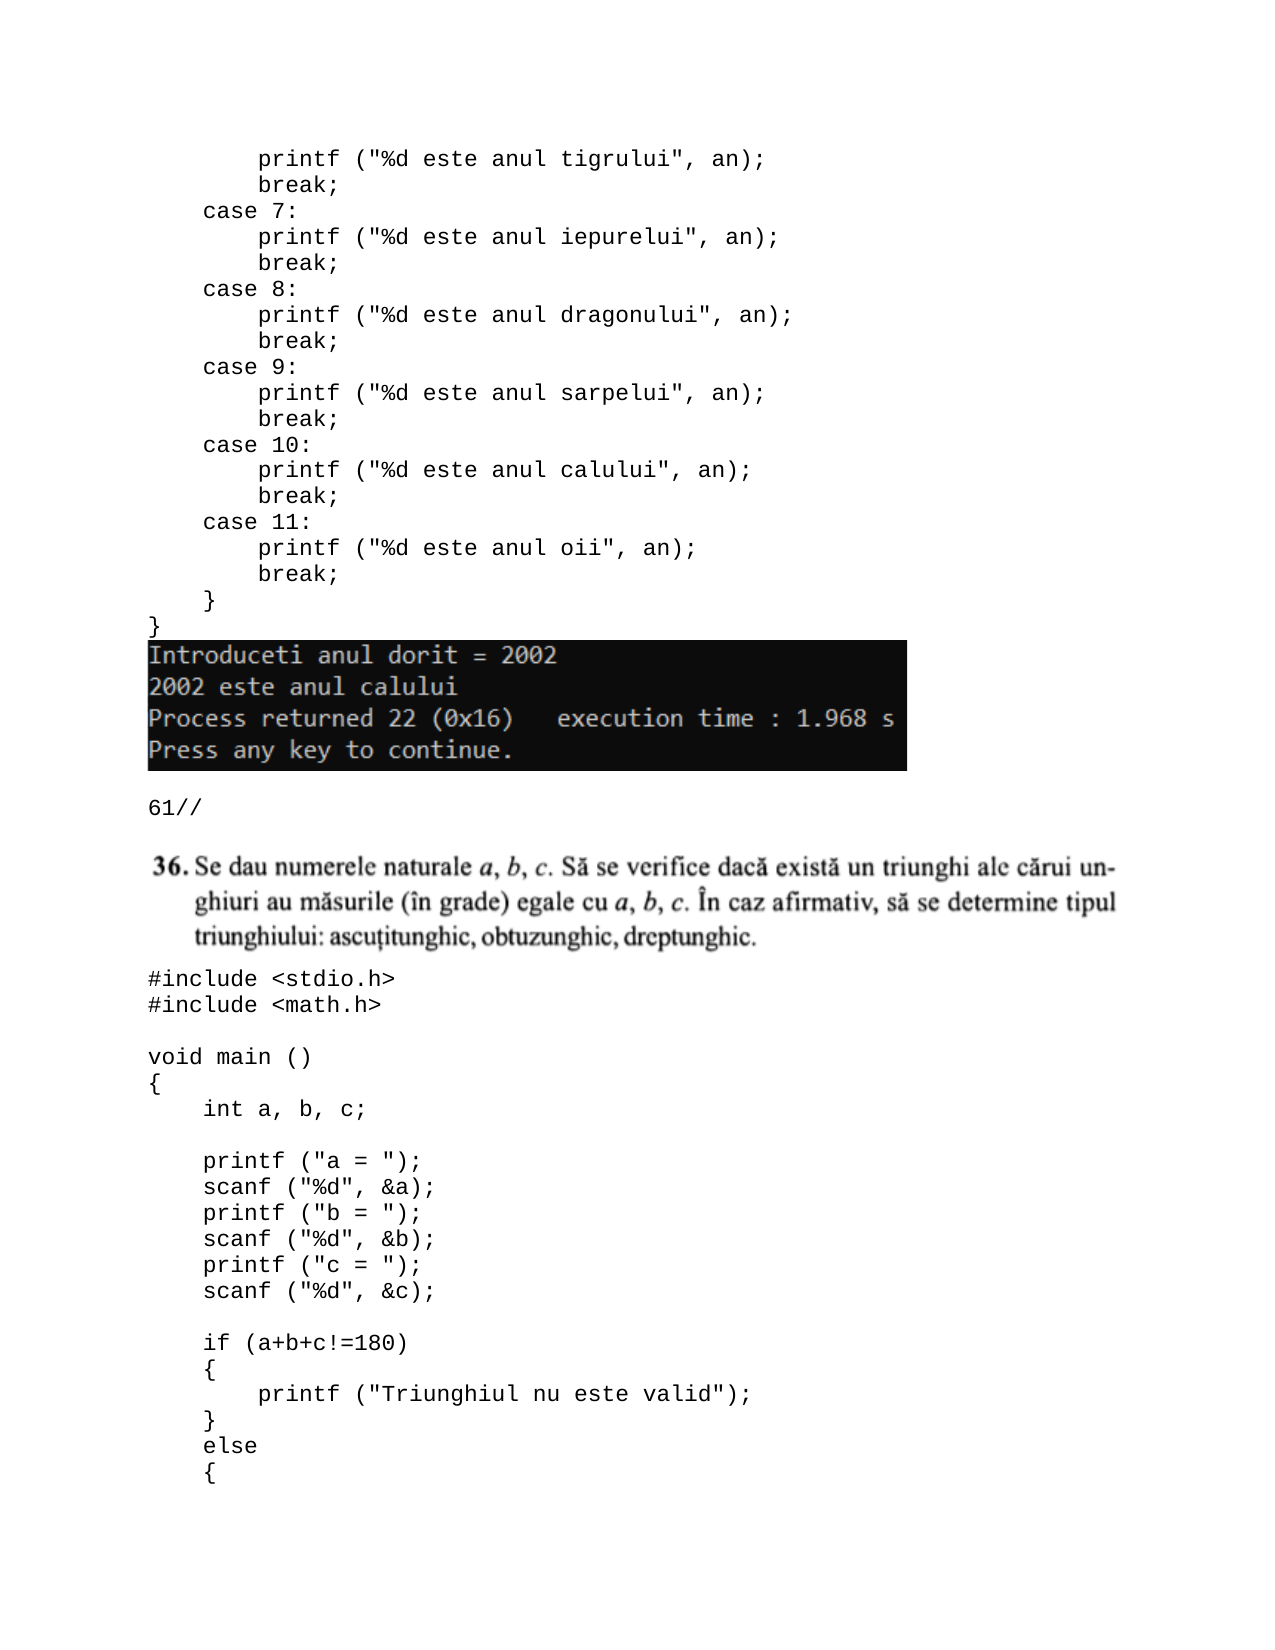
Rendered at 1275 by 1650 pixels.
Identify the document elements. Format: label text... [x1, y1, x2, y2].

text break; [148, 563, 1127, 588]
text scanf ("%d", &b); [148, 1227, 1127, 1253]
text printf ("%d este anul calului", an); [148, 459, 1127, 485]
text break; [148, 407, 1127, 433]
text printf ("a = "); [148, 1149, 1127, 1175]
text case 8: [148, 277, 1127, 303]
text case 7: [148, 199, 1127, 225]
text } [148, 1409, 1127, 1435]
text printf ("b = "); [148, 1201, 1127, 1227]
text printf ("%d este anul oii", an); [148, 537, 1127, 563]
text printf ("%d este anul tigrului", an); [148, 148, 1127, 173]
text case 10: [148, 433, 1127, 459]
text printf ("%d este anul dragonului", an); [148, 303, 1127, 329]
text case 11: [148, 511, 1127, 537]
text printf ("Triunghiul nu este valid"); [148, 1383, 1127, 1409]
picture [147, 640, 908, 771]
text 61// [148, 796, 1127, 822]
text scanf ("%d", &a); [148, 1175, 1127, 1201]
text if (a+b+c!=180) [148, 1331, 1127, 1357]
text scanf ("%d", &c); [148, 1279, 1127, 1305]
text break; [148, 251, 1127, 277]
text void main () [148, 1046, 1127, 1072]
text { [148, 1072, 1127, 1097]
text case 9: [148, 355, 1127, 381]
text printf ("c = "); [148, 1253, 1127, 1279]
text else [148, 1435, 1127, 1461]
picture [147, 847, 1128, 968]
text break; [148, 173, 1127, 199]
text break; [148, 485, 1127, 511]
text } [148, 614, 1127, 640]
text { [148, 1461, 1127, 1487]
text { [148, 1357, 1127, 1383]
text break; [148, 329, 1127, 355]
text printf ("%d este anul iepurelui", an); [148, 225, 1127, 251]
text #include <math.h> [148, 994, 1127, 1020]
text int a, b, c; [148, 1097, 1127, 1123]
text } [148, 588, 1127, 614]
text #include <stdio.h> [148, 968, 1127, 994]
text printf ("%d este anul sarpelui", an); [148, 381, 1127, 407]
